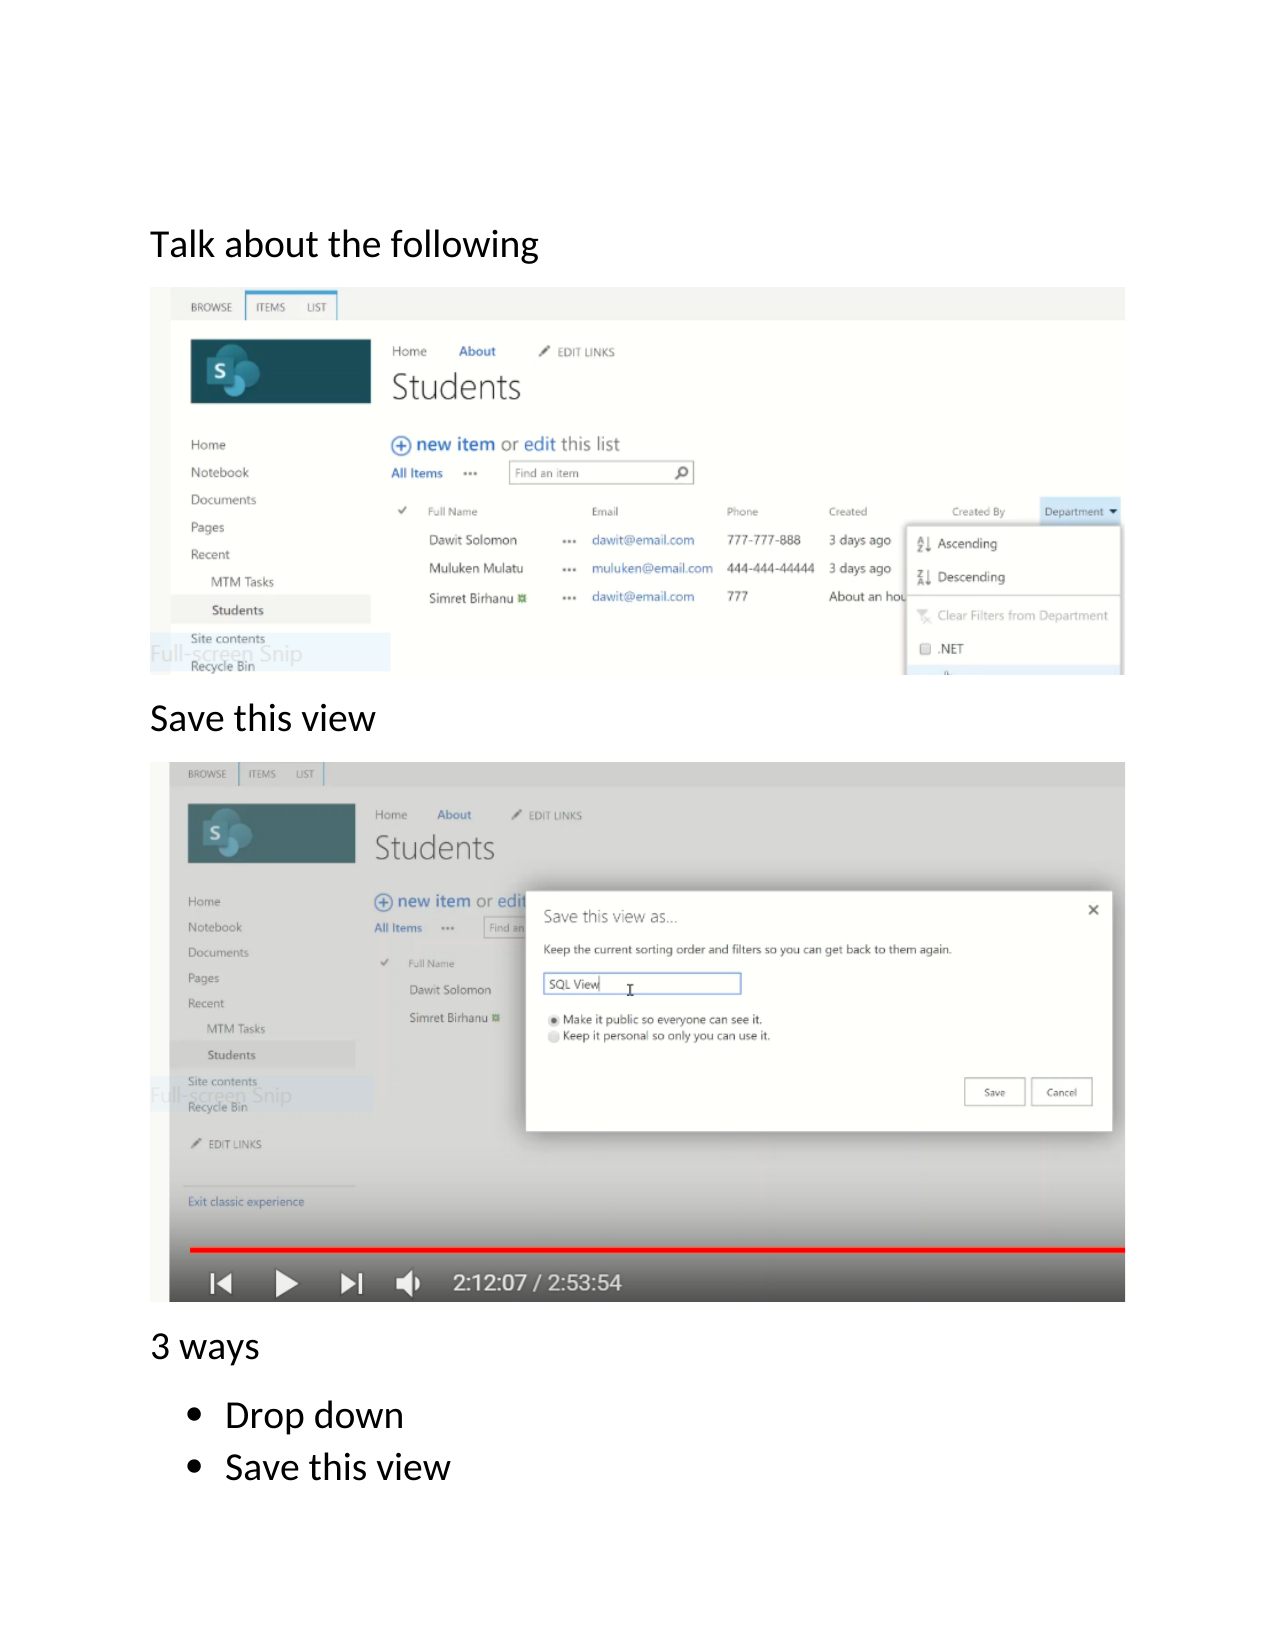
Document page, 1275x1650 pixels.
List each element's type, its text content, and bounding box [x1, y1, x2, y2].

picture [150, 762, 1125, 1302]
list Save this view [187, 1442, 1125, 1490]
text 3 ways [150, 1321, 1125, 1369]
text Save this view [150, 693, 1125, 742]
text Talk about the following [150, 219, 1125, 267]
list Drop down [187, 1390, 1125, 1438]
picture [150, 287, 1125, 675]
